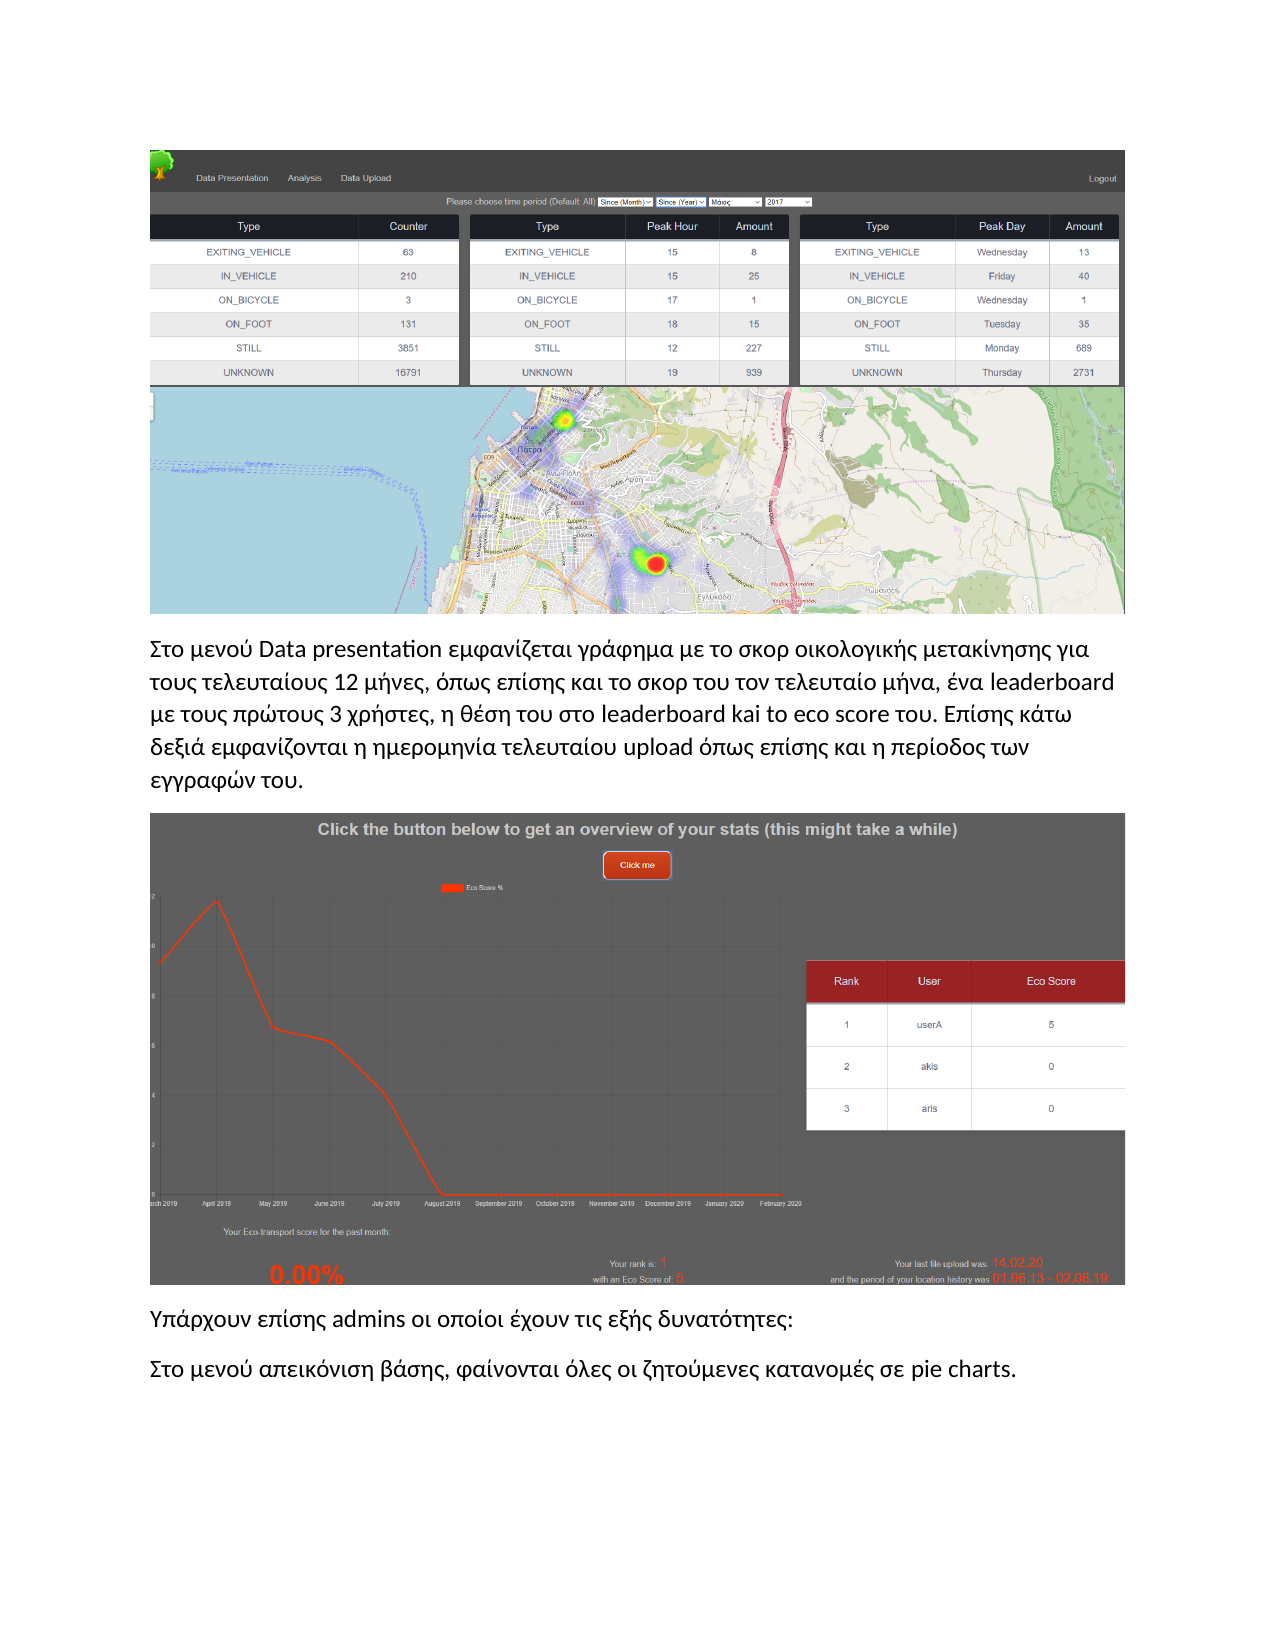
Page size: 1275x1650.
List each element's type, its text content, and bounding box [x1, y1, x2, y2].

text Στο μενού απεικόνιση βάσης, φαίνονται όλες οι ζητούμενες κατανομές σε pie charts. [150, 1353, 1125, 1383]
picture [150, 150, 1125, 614]
text Υπάρχουν επίσης admins οι οποίοι έχουν τις εξής δυνατότητες: [150, 1303, 1125, 1334]
picture [150, 813, 1125, 1285]
text Στο μενού Data presentation εμφανίζεται γράφημα με το σκορ οικολογικής μετακίνησης για τους τελευταίους 12 μήνες, όπως επίσης και το σκορ του τον τελευταίο μήνα, ένα leaderboard με τους πρώτους 3 χρήστες, η θέση του στο leaderboard kai to eco score του. Επίσης κάτω δεξιά εμφανίζονται η ημερομηνία τελευταίου upload όπως επίσης και η περίοδος των εγγραφών του. [150, 633, 1125, 795]
